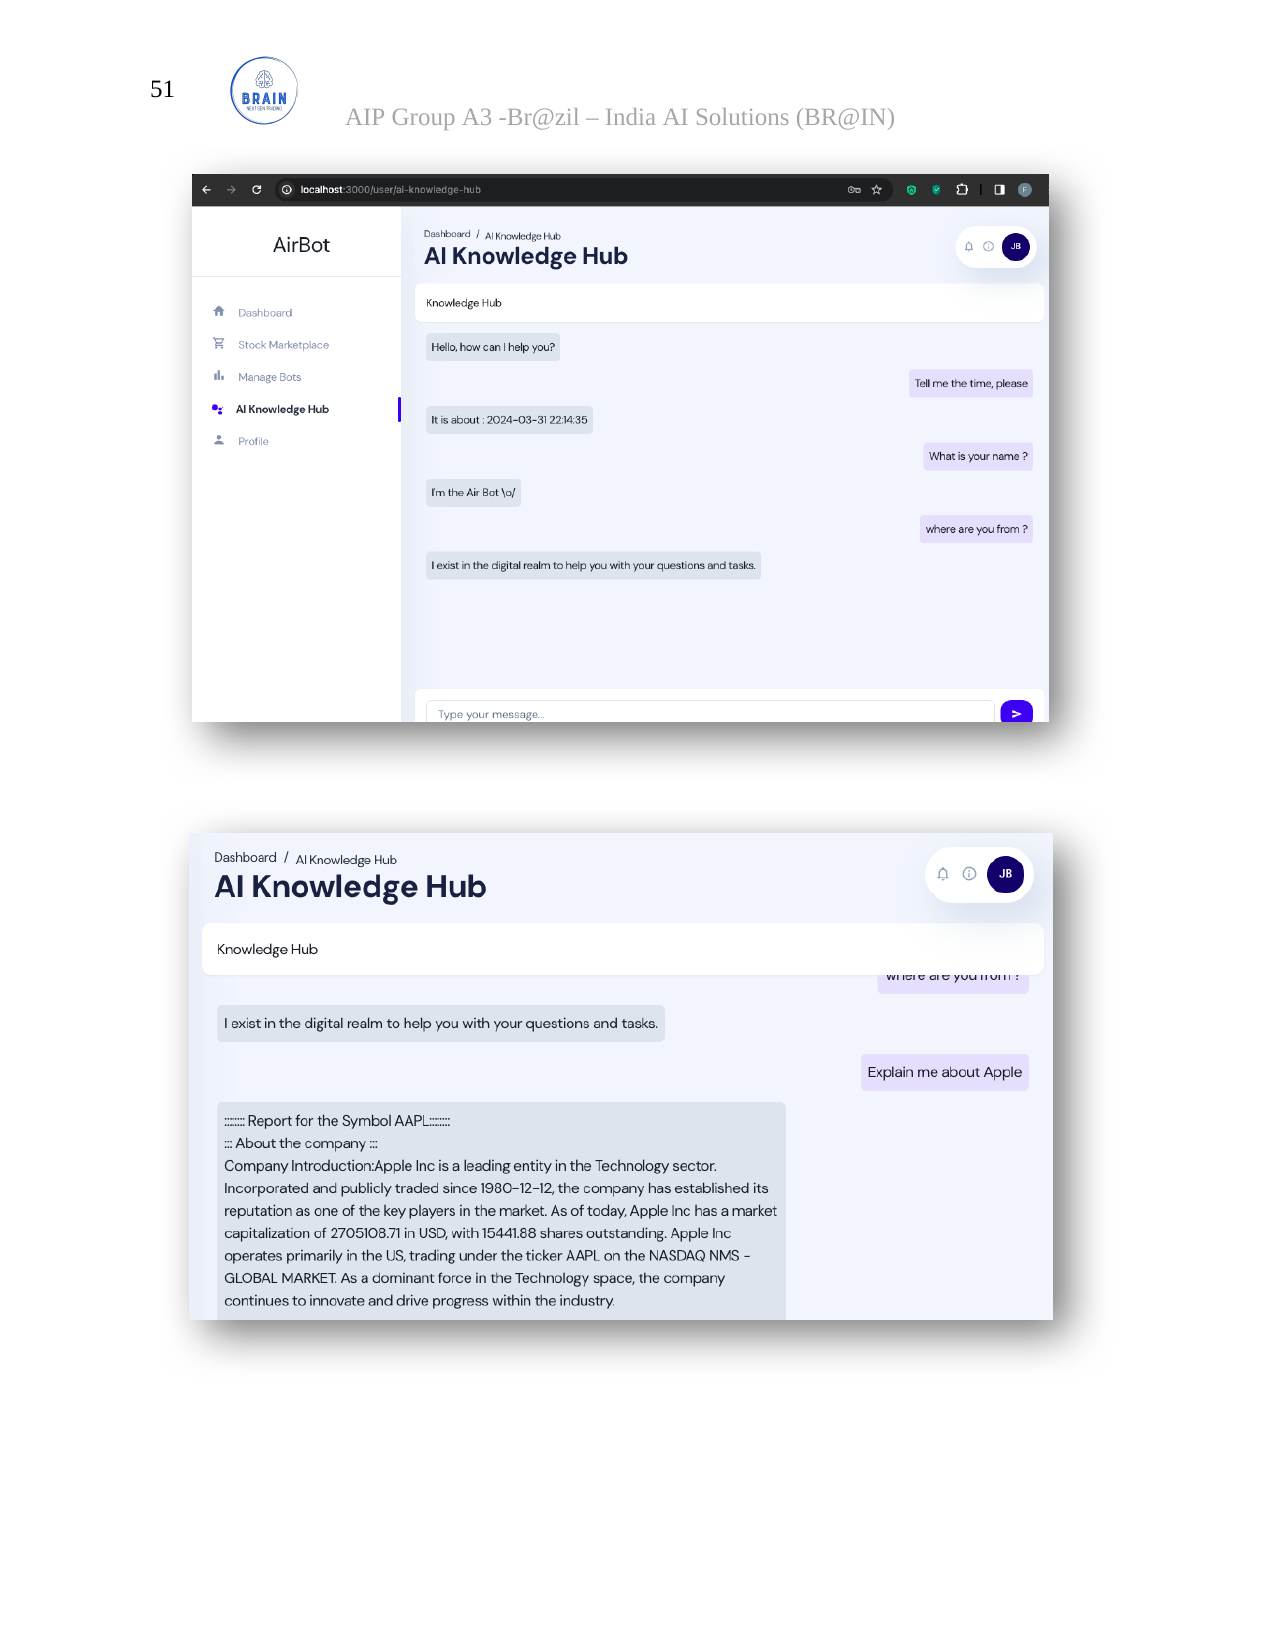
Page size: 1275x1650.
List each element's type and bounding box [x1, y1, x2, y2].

picture [192, 174, 1049, 722]
picture [189, 833, 1053, 1320]
picture [224, 52, 305, 129]
